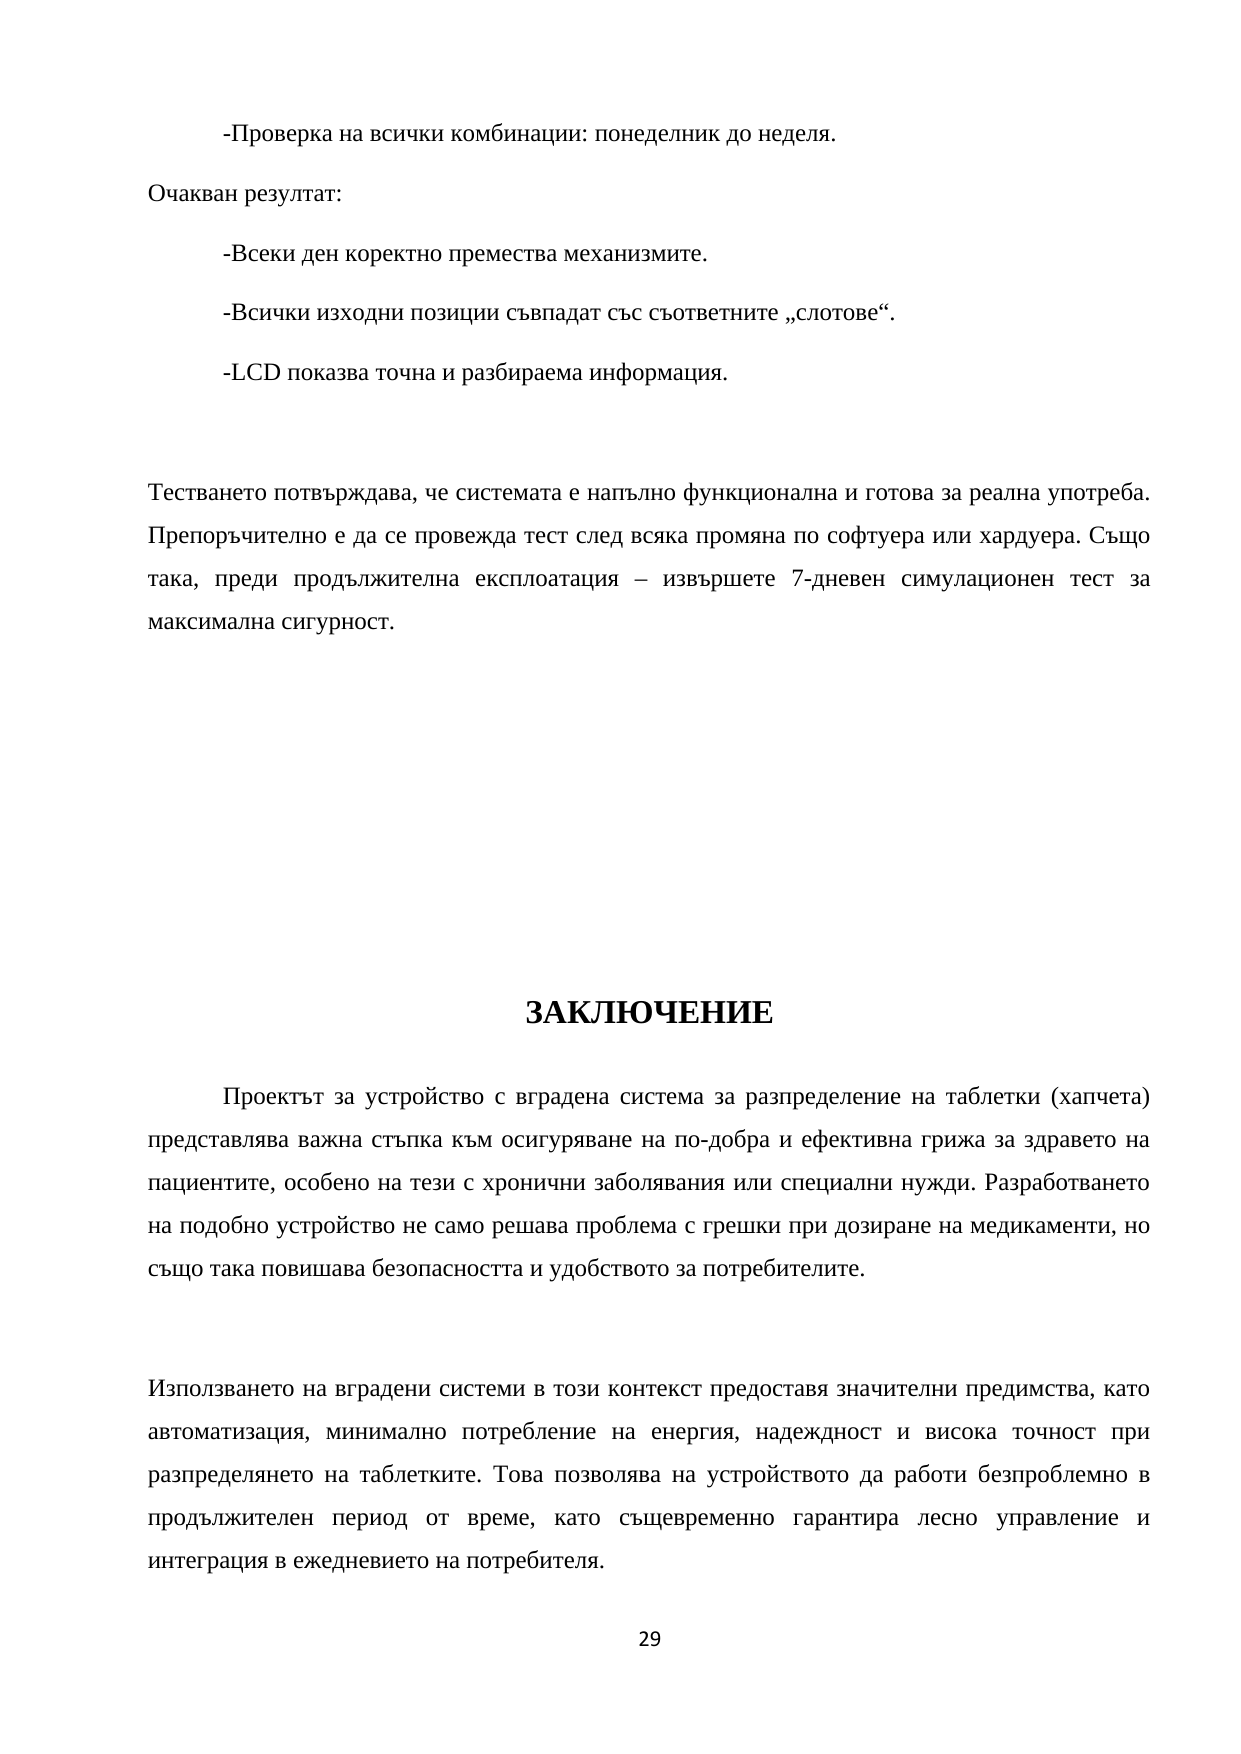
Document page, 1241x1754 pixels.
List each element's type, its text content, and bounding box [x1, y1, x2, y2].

text Използването на вградени системи в този контекст предоставя значителни предимства, като автоматизация, минимално потребление на енергия, надеждност и висока точност при разпределянето на таблетките. Това позволява на устройството да работи безпроблемно в продължителен период от време, като същевременно гарантира лесно управление и интеграция в ежедневието на потребителя. [148, 1373, 1152, 1574]
text Тестването потвърждава, че системата е напълно функционална и готова за реална употреба. Препоръчително е да се провежда тест след всяка промяна по софтуера или хардуера. Също така, преди продължителна експлоатация – извършете 7-дневен симулационен тест за максимална сигурност. [148, 477, 1152, 635]
text -Всеки ден коректно премества механизмите. [223, 238, 1152, 266]
subtitle ЗАКЛЮЧЕНИЕ [148, 993, 1152, 1031]
text -LCD показва точна и разбираема информация. [223, 357, 1152, 386]
text -Всички изходни позиции съвпадат със съответните „слотове“. [223, 297, 1152, 326]
text -Проверка на всички комбинации: понеделник до неделя. [223, 118, 1152, 147]
text Проектът за устройство с вградена система за разпределение на таблетки (хапчета) представлява важна стъпка към осигуряване на по-добра и ефективна грижа за здравето на пациентите, особено на тези с хронични заболявания или специални нужди. Разработването на подобно устройство не само решава проблема с грешки при дозиране на медикаменти, но също така повишава безопасността и удобството за потребителите. [148, 1081, 1152, 1282]
text Очакван резултат: [148, 178, 1152, 207]
